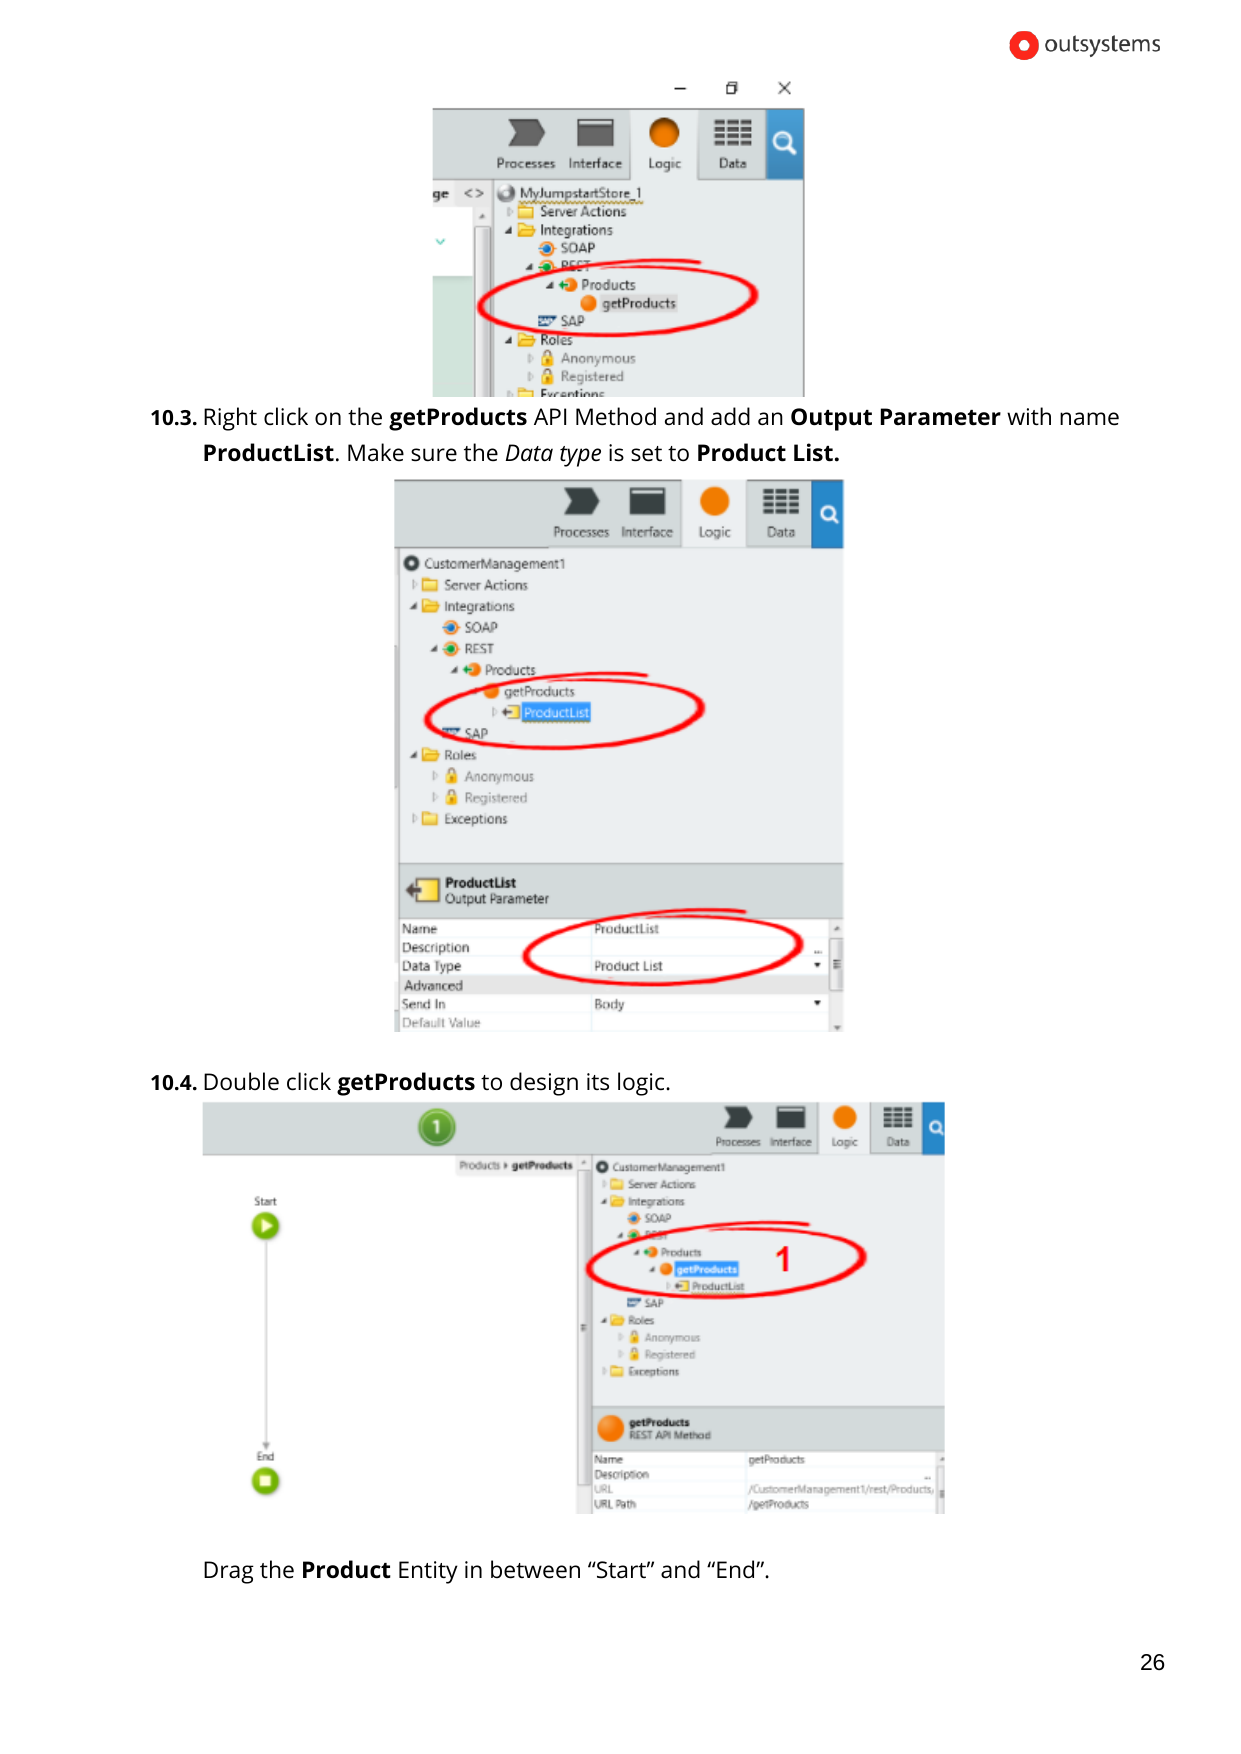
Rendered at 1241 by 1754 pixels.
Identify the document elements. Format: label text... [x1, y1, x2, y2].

picture [394, 472, 846, 1032]
picture [1006, 28, 1163, 62]
picture [202, 1101, 945, 1514]
picture [432, 75, 808, 397]
list Right click on the getProducts API Method and add an Output Parameter with name ProductList. Make sure the Data type is set to Product List. [150, 401, 1165, 468]
